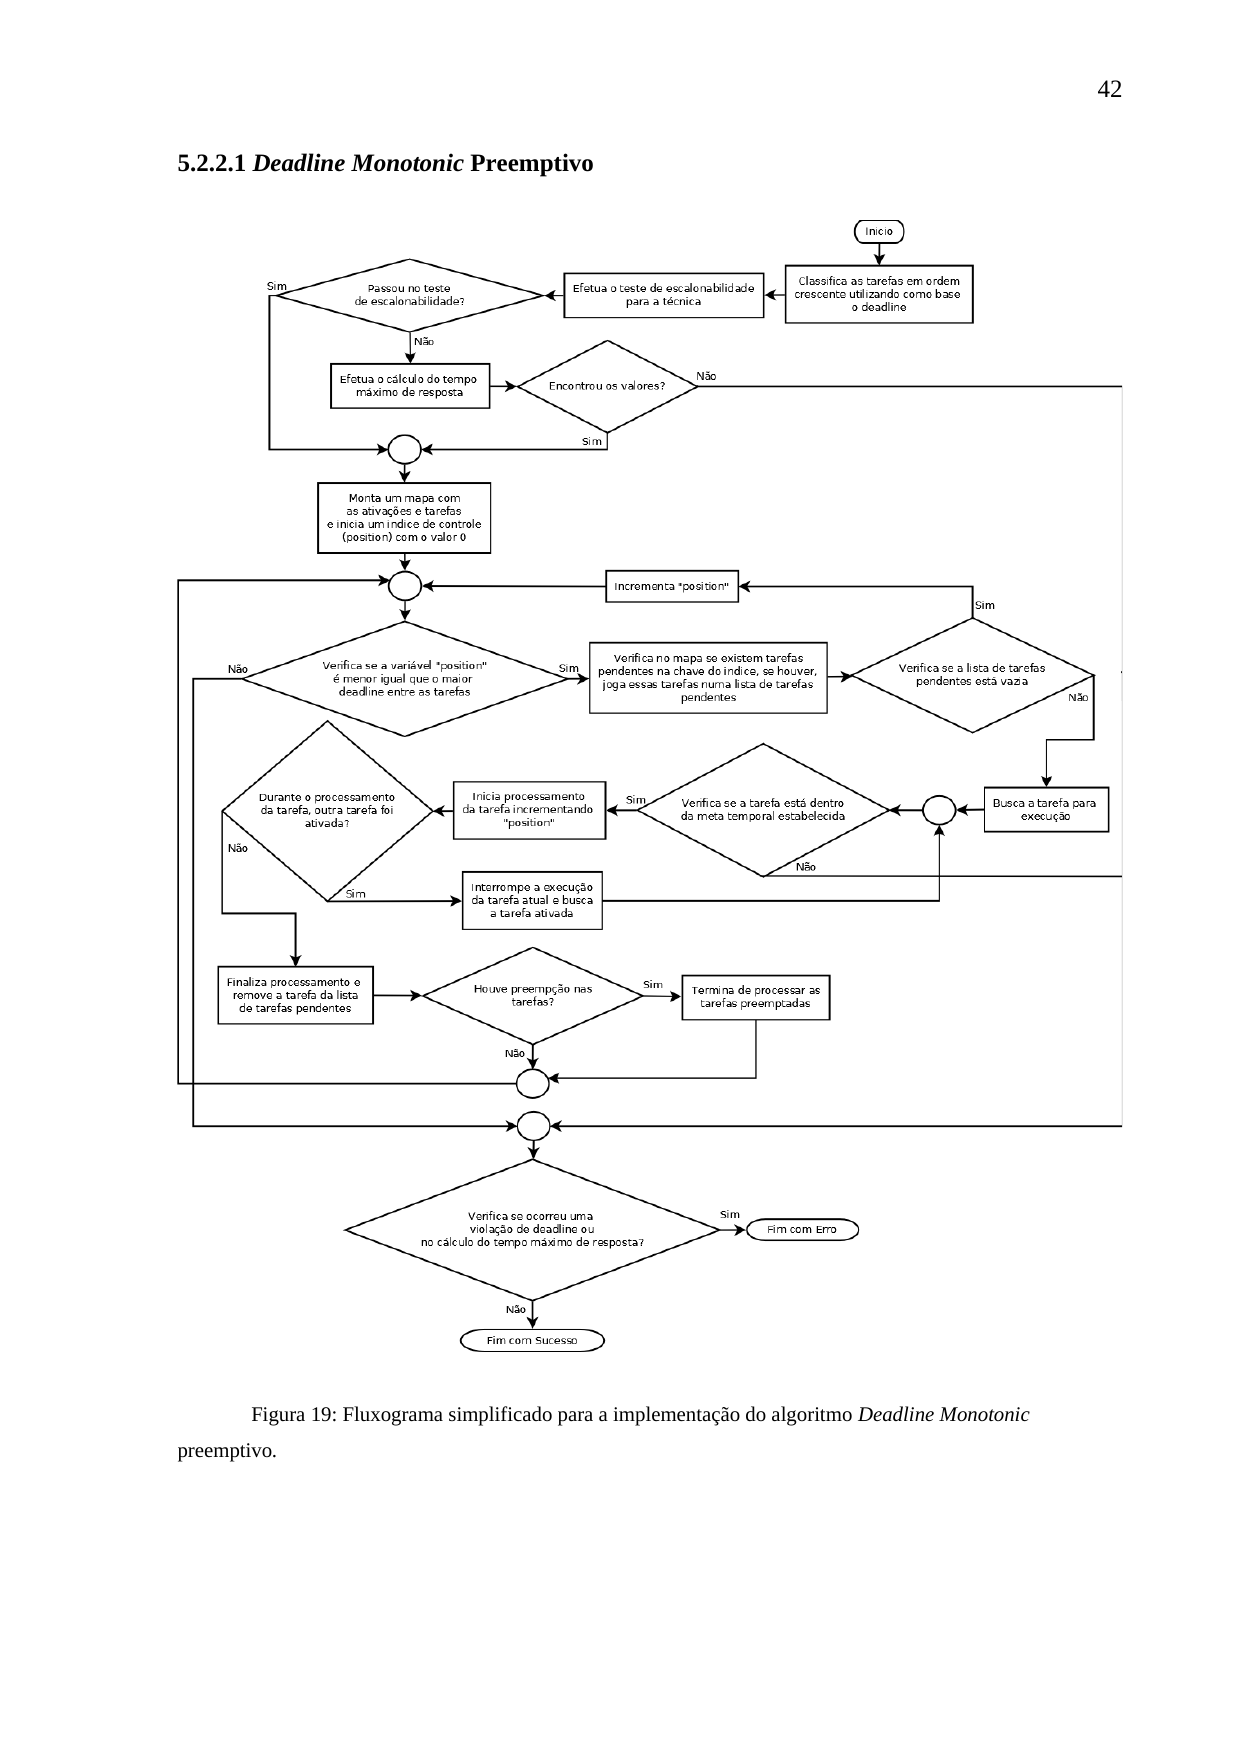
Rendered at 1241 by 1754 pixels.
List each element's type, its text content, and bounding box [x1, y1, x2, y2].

picture [177, 220, 1123, 1352]
text Figura 19: Fluxograma simplificado para a implementação do algoritmo Deadline Monotonic preemptivo. [177, 1402, 1122, 1462]
subtitle 5.2.2.1 Deadline Monotonic Preemptivo [177, 148, 1122, 176]
